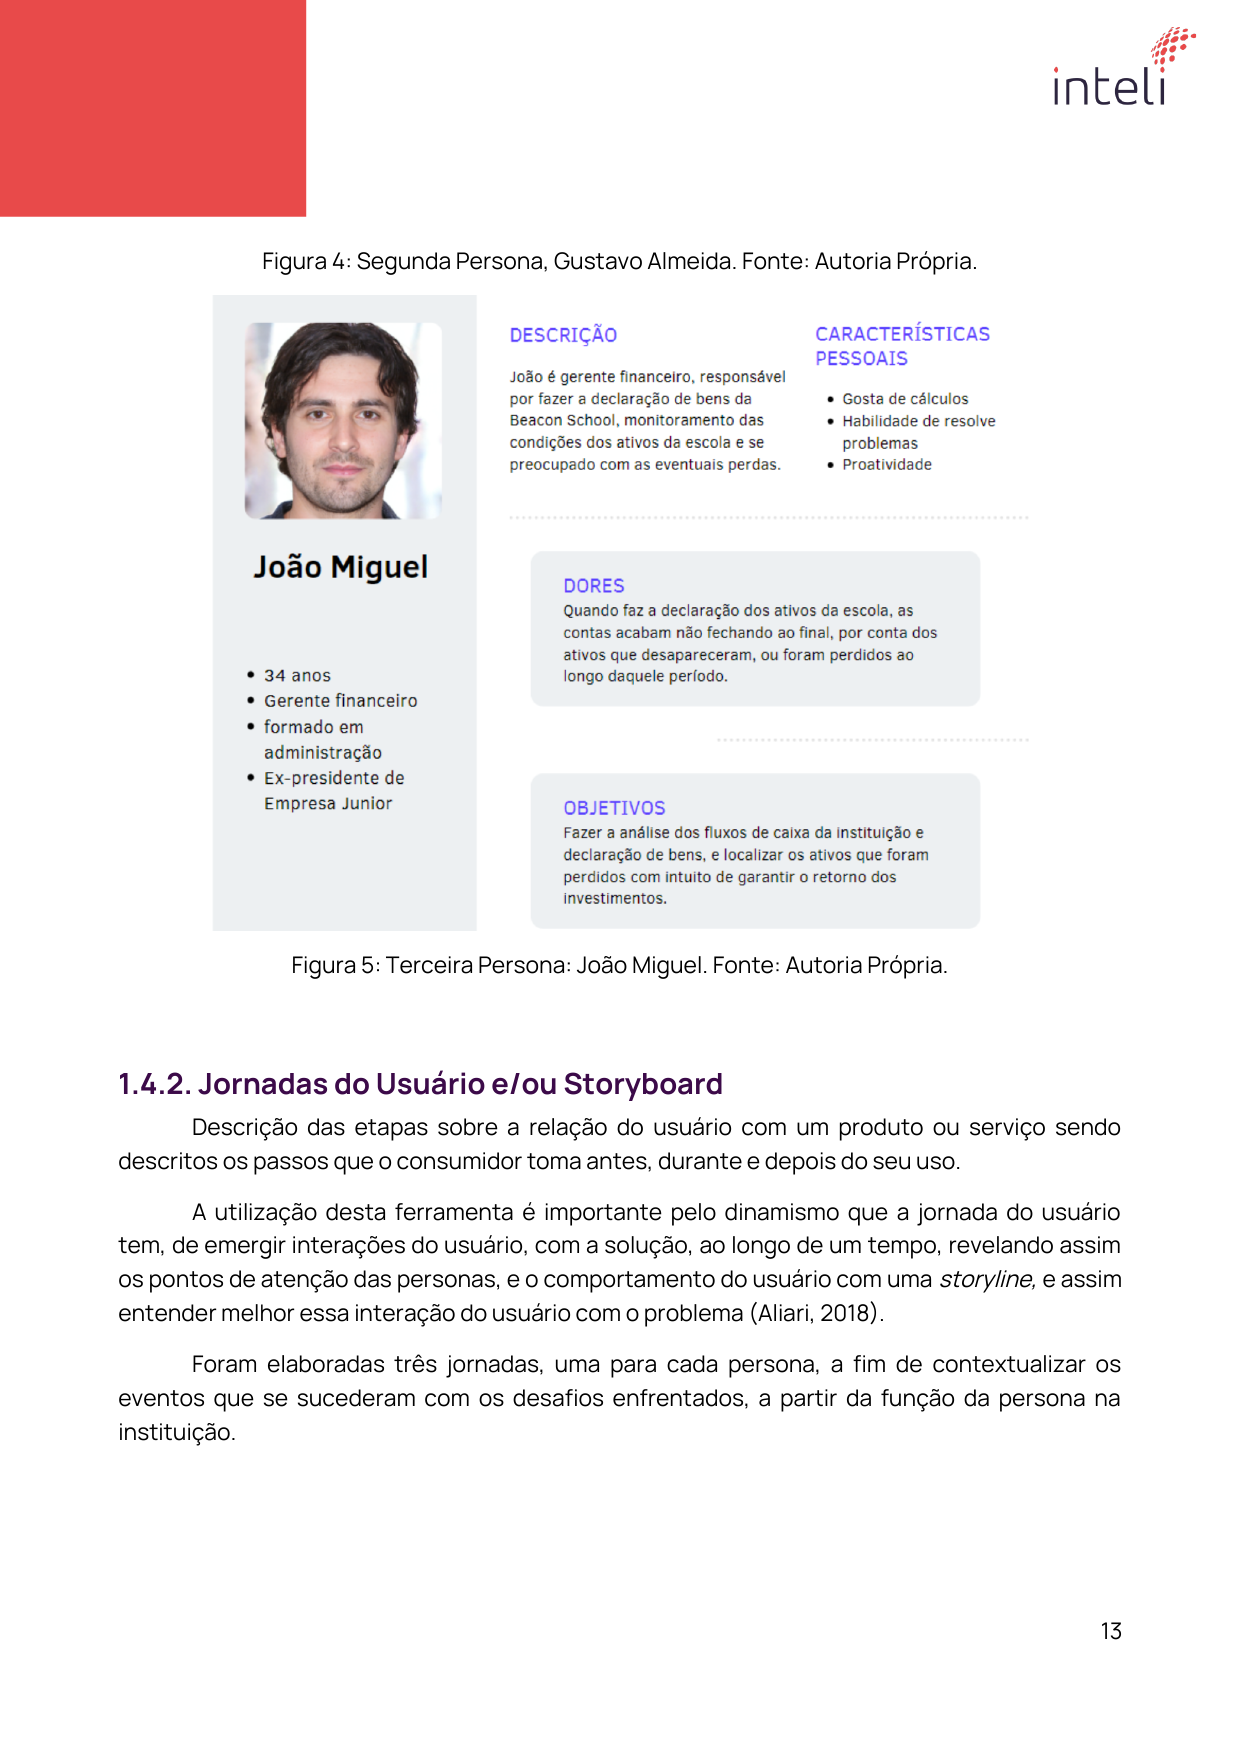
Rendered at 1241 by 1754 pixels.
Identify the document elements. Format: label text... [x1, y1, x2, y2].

text Foram elaboradas três jornadas, uma para cada persona, a fim de contextualizar os eventos que se sucederam com os desafios enfrentados, a partir da função da persona na instituição. [118, 1348, 1122, 1447]
picture [211, 295, 1030, 931]
text Descrição das etapas sobre a relação do usuário com um produto ou serviço sendo descritos os passos que o consumidor toma antes, durante e depois do seu uso. [118, 1111, 1122, 1176]
subtitle 1.4.2. Jornadas do Usuário e/ou Storyboard [118, 1063, 1122, 1103]
text Figura 4: Segunda Persona, Gustavo Almeida. Fonte: Autoria Própria. [118, 124, 1122, 276]
text A utilização desta ferramenta é importante pelo dinamismo que a jornada do usuário tem, de emergir interações do usuário, com a solução, ao longo de um tempo, revelando assim os pontos de atenção das personas, e o comportamento do usuário com uma storyline, e assim entender melhor essa interação do usuário com o problema (Aliari, 2018). [118, 1196, 1122, 1328]
picture [1054, 27, 1197, 105]
text Figura 5: Terceira Persona: João Miguel. Fonte: Autoria Própria. [118, 949, 1122, 981]
picture [0, 0, 307, 217]
